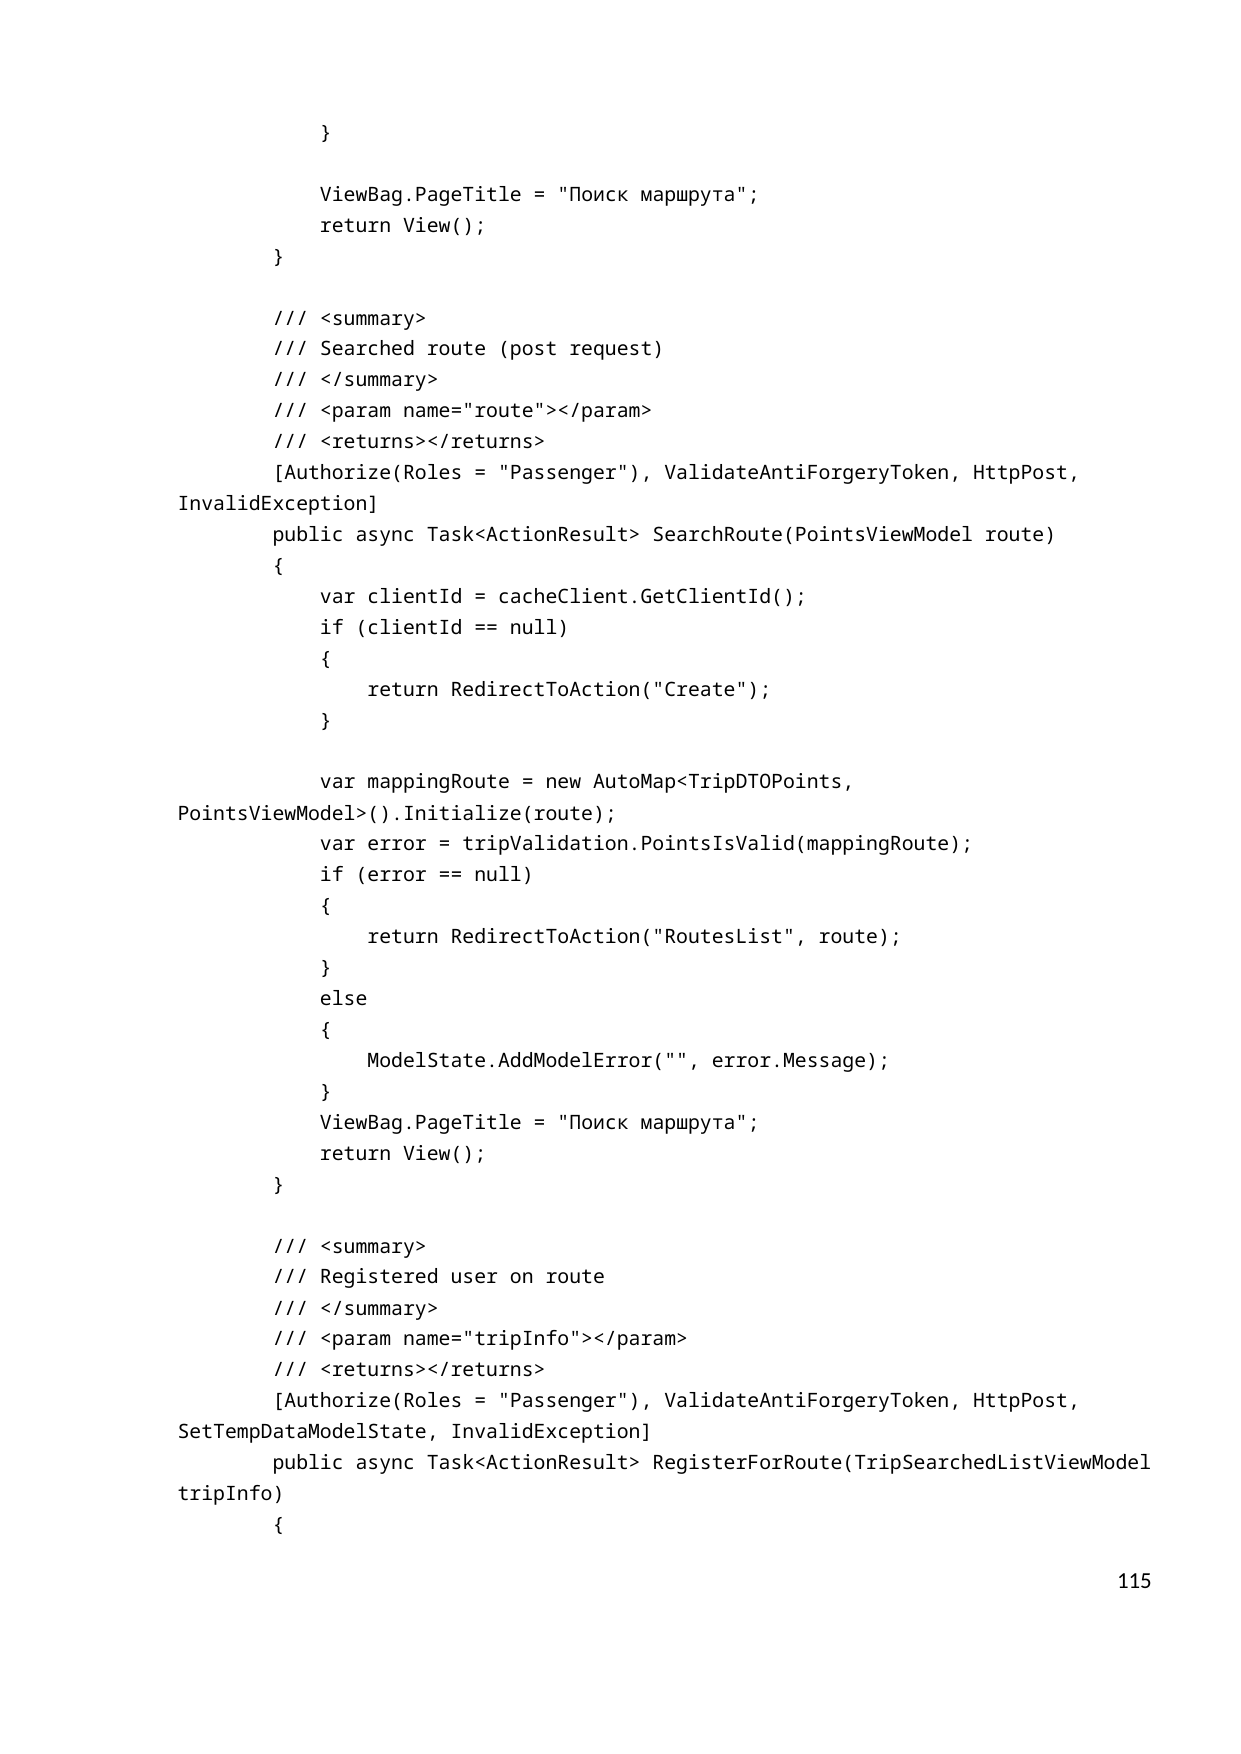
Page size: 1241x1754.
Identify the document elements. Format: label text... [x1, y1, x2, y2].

text /// <returns></returns> [177, 1356, 1152, 1383]
text { [177, 644, 1152, 671]
text ViewBag.PageTitle = "Поиск маршрута"; [177, 180, 1152, 207]
text var mappingRoute = new AutoMap<TripDTOPoints, PointsViewModel>().Initialize(route); [177, 768, 1152, 826]
text if (clientId == null) [177, 613, 1152, 640]
text /// <param name="tripInfo"></param> [177, 1325, 1152, 1352]
text { [177, 892, 1152, 918]
text ModelState.AddModelError("", error.Message); [177, 1046, 1152, 1073]
text return RedirectToAction("RoutesList", route); [177, 922, 1152, 949]
text /// Registered user on route [177, 1263, 1152, 1290]
text /// Searched route (post request) [177, 335, 1152, 362]
text } [177, 118, 1152, 145]
text } [177, 953, 1152, 980]
text return View(); [177, 211, 1152, 238]
text [Authorize(Roles = "Passenger"), ValidateAntiForgeryToken, HttpPost, InvalidException] [177, 458, 1152, 516]
text var error = tripValidation.PointsIsValid(mappingRoute); [177, 830, 1152, 857]
text { [177, 1015, 1152, 1042]
text if (error == null) [177, 861, 1152, 888]
text public async Task<ActionResult> SearchRoute(PointsViewModel route) [177, 520, 1152, 547]
text } [177, 242, 1152, 269]
text /// <summary> [177, 304, 1152, 331]
text { [177, 551, 1152, 578]
text /// <returns></returns> [177, 427, 1152, 454]
text var clientId = cacheClient.GetClientId(); [177, 582, 1152, 609]
text public async Task<ActionResult> RegisterForRoute(TripSearchedListViewModel tripInfo) [177, 1448, 1152, 1506]
text } [177, 1170, 1152, 1197]
text return RedirectToAction("Create"); [177, 675, 1152, 702]
text { [177, 1510, 1152, 1537]
text /// <param name="route"></param> [177, 397, 1152, 423]
text else [177, 984, 1152, 1011]
text /// <summary> [177, 1232, 1152, 1259]
text /// </summary> [177, 366, 1152, 393]
text } [177, 706, 1152, 733]
text ViewBag.PageTitle = "Поиск маршрута"; [177, 1108, 1152, 1135]
text return View(); [177, 1139, 1152, 1166]
text [Authorize(Roles = "Passenger"), ValidateAntiForgeryToken, HttpPost, SetTempDataModelState, InvalidException] [177, 1387, 1152, 1444]
text /// </summary> [177, 1294, 1152, 1321]
text } [177, 1077, 1152, 1104]
